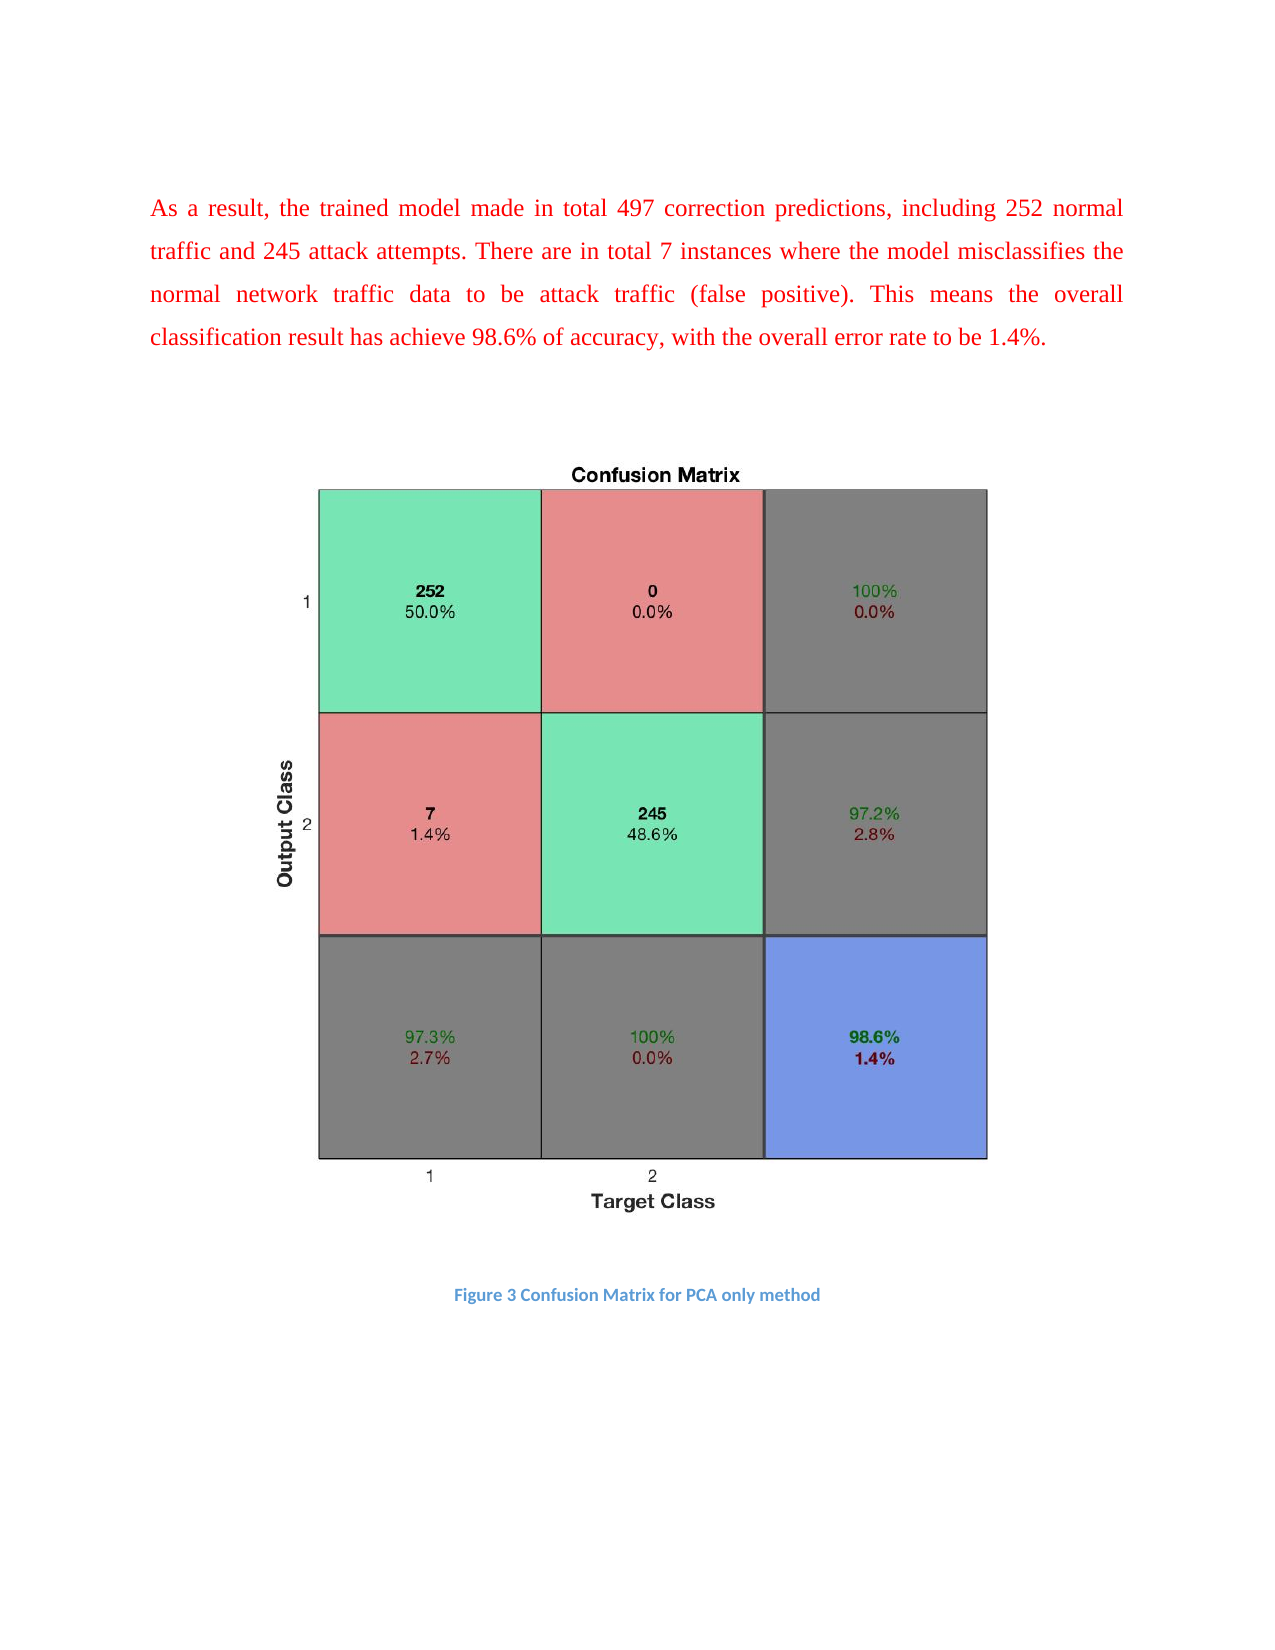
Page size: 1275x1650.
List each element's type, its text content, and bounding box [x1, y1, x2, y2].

picture [207, 408, 1068, 1270]
text As a result, the trained model made in total 497 correction predictions, including 252 normal traffic and 245 attack attempts. There are in total 7 instances where the model misclassifies the normal network traffic data to be attack traffic (false positive). This means the overall classification result has achieve 98.6% of accuracy, with the overall error rate to be 1.4%. [150, 193, 1125, 351]
